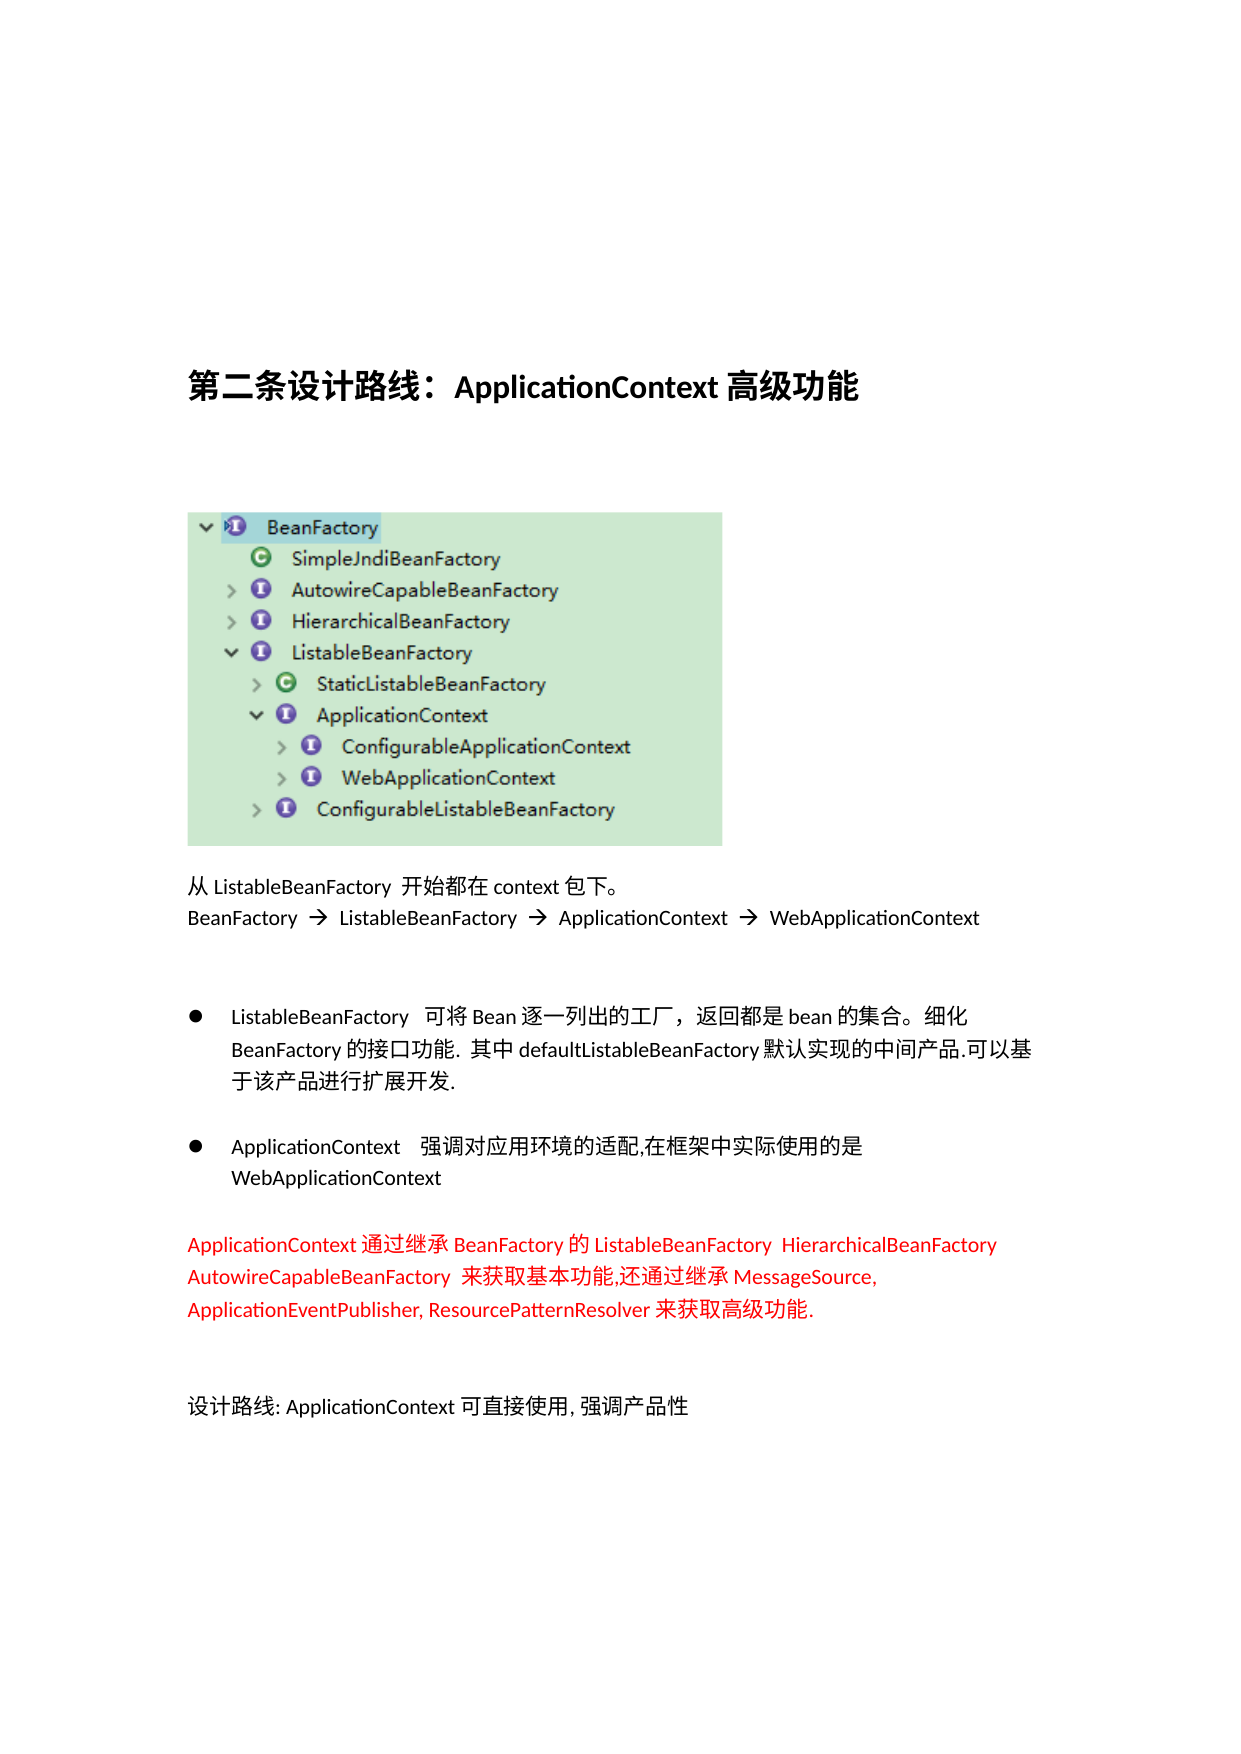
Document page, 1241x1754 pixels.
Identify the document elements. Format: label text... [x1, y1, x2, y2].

list ListableBeanFactory 可将Bean逐一列出的工厂，返回都是bean的集合。细化BeanFactory的接口功能. 其中defaultListableBeanFactory默认实现的中间产品.可以基于该产品进行扩展开发. [187, 999, 1053, 1096]
subtitle 第二条设计路线：ApplicationContext高级功能 [187, 352, 1053, 417]
list ApplicationContext 强调对应用环境的适配,在框架中实际使用的是WebApplicationContext [187, 1129, 1053, 1194]
text BeanFactory ListableBeanFactory ApplicationContext WebApplicationContext [187, 901, 1053, 934]
text 设计路线: ApplicationContext 可直接使用, 强调产品性 [187, 1389, 1053, 1421]
picture [187, 511, 723, 846]
text ApplicationContext 通过继承BeanFactory的ListableBeanFactory HierarchicalBeanFactory AutowireCapableBeanFactory 来获取基本功能,还通过继承MessageSource, ApplicationEventPublisher, ResourcePatternResolver 来获取高级功能. [187, 1226, 1053, 1324]
text 从ListableBeanFactory 开始都在context包下。 [187, 869, 1053, 901]
